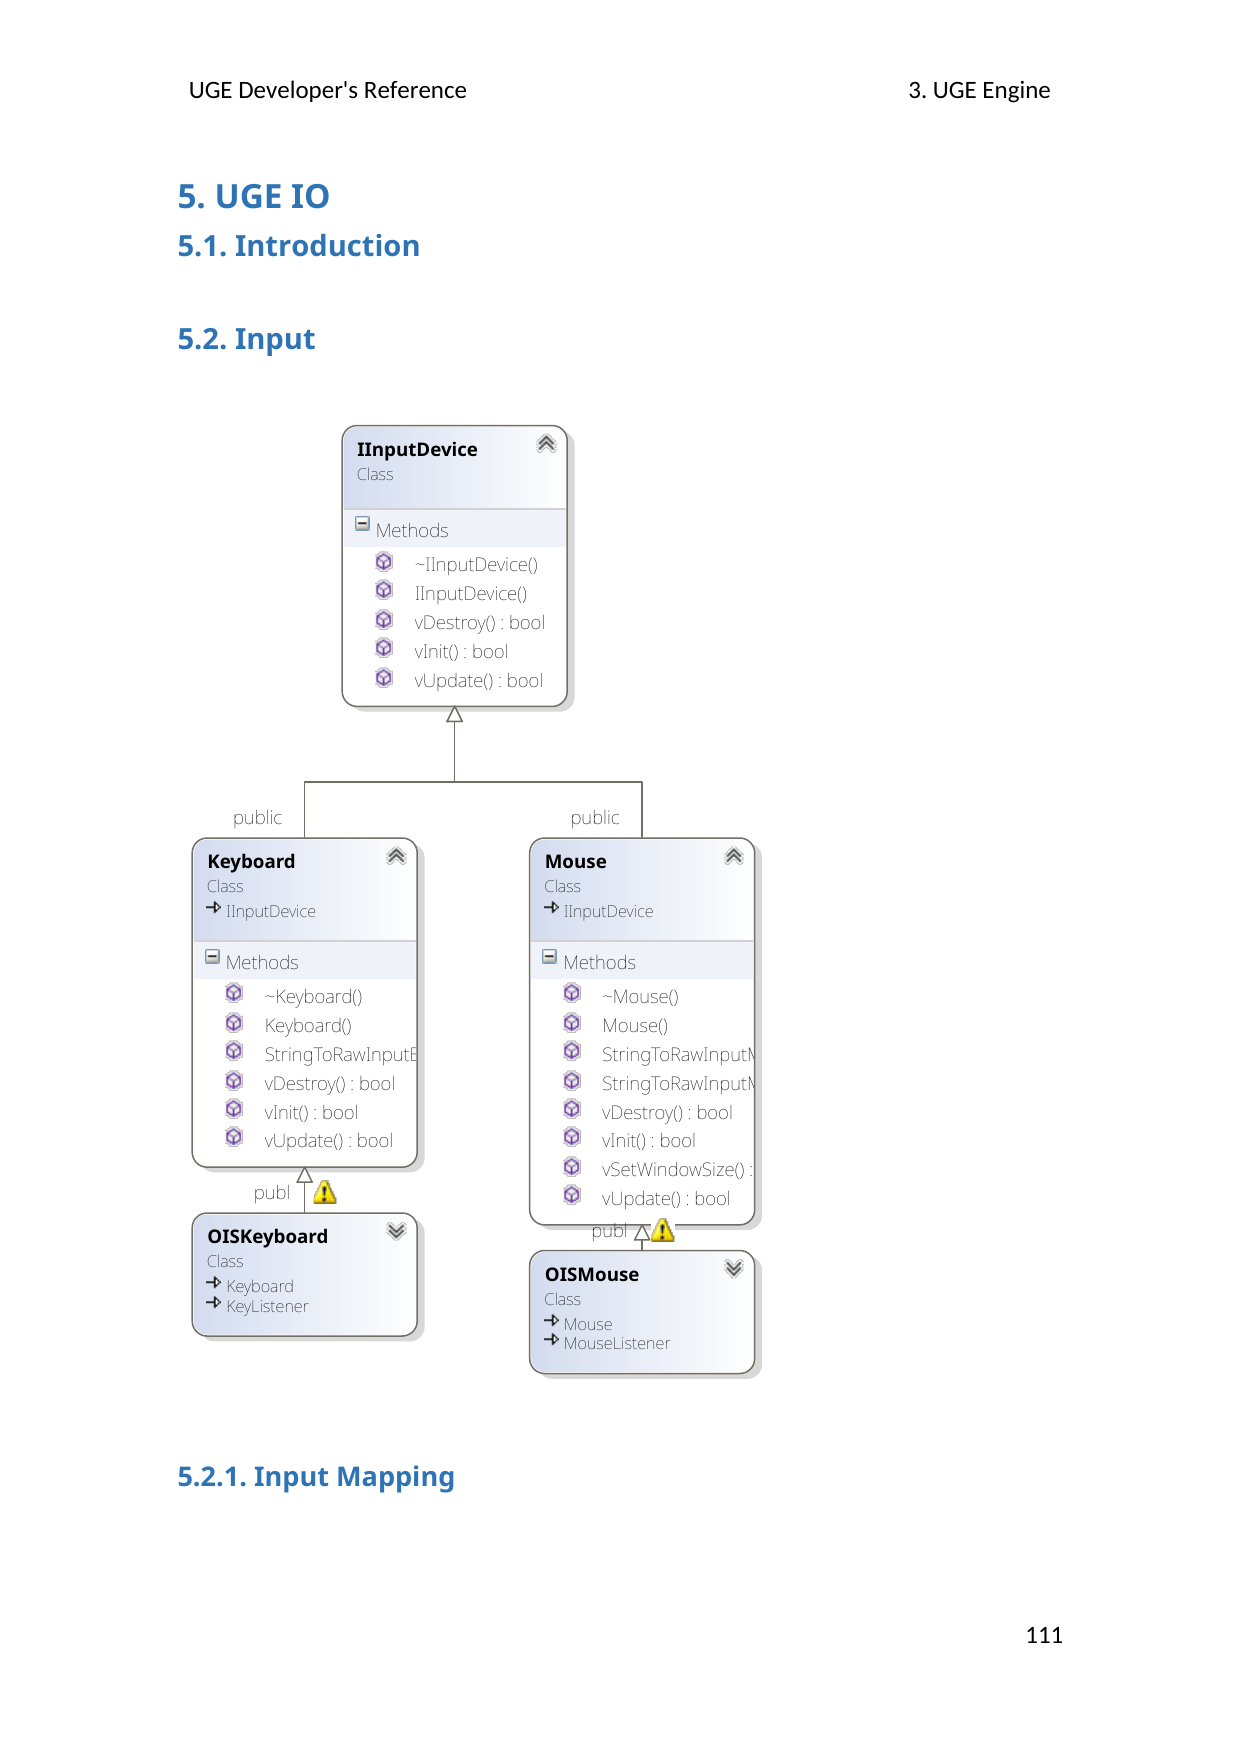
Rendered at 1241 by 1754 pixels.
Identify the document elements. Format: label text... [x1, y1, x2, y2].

subtitle UGE IO [177, 173, 1063, 218]
subtitle Input [177, 318, 1063, 358]
subtitle Introduction [177, 226, 1063, 265]
subtitle Input Mapping [177, 1457, 1063, 1494]
